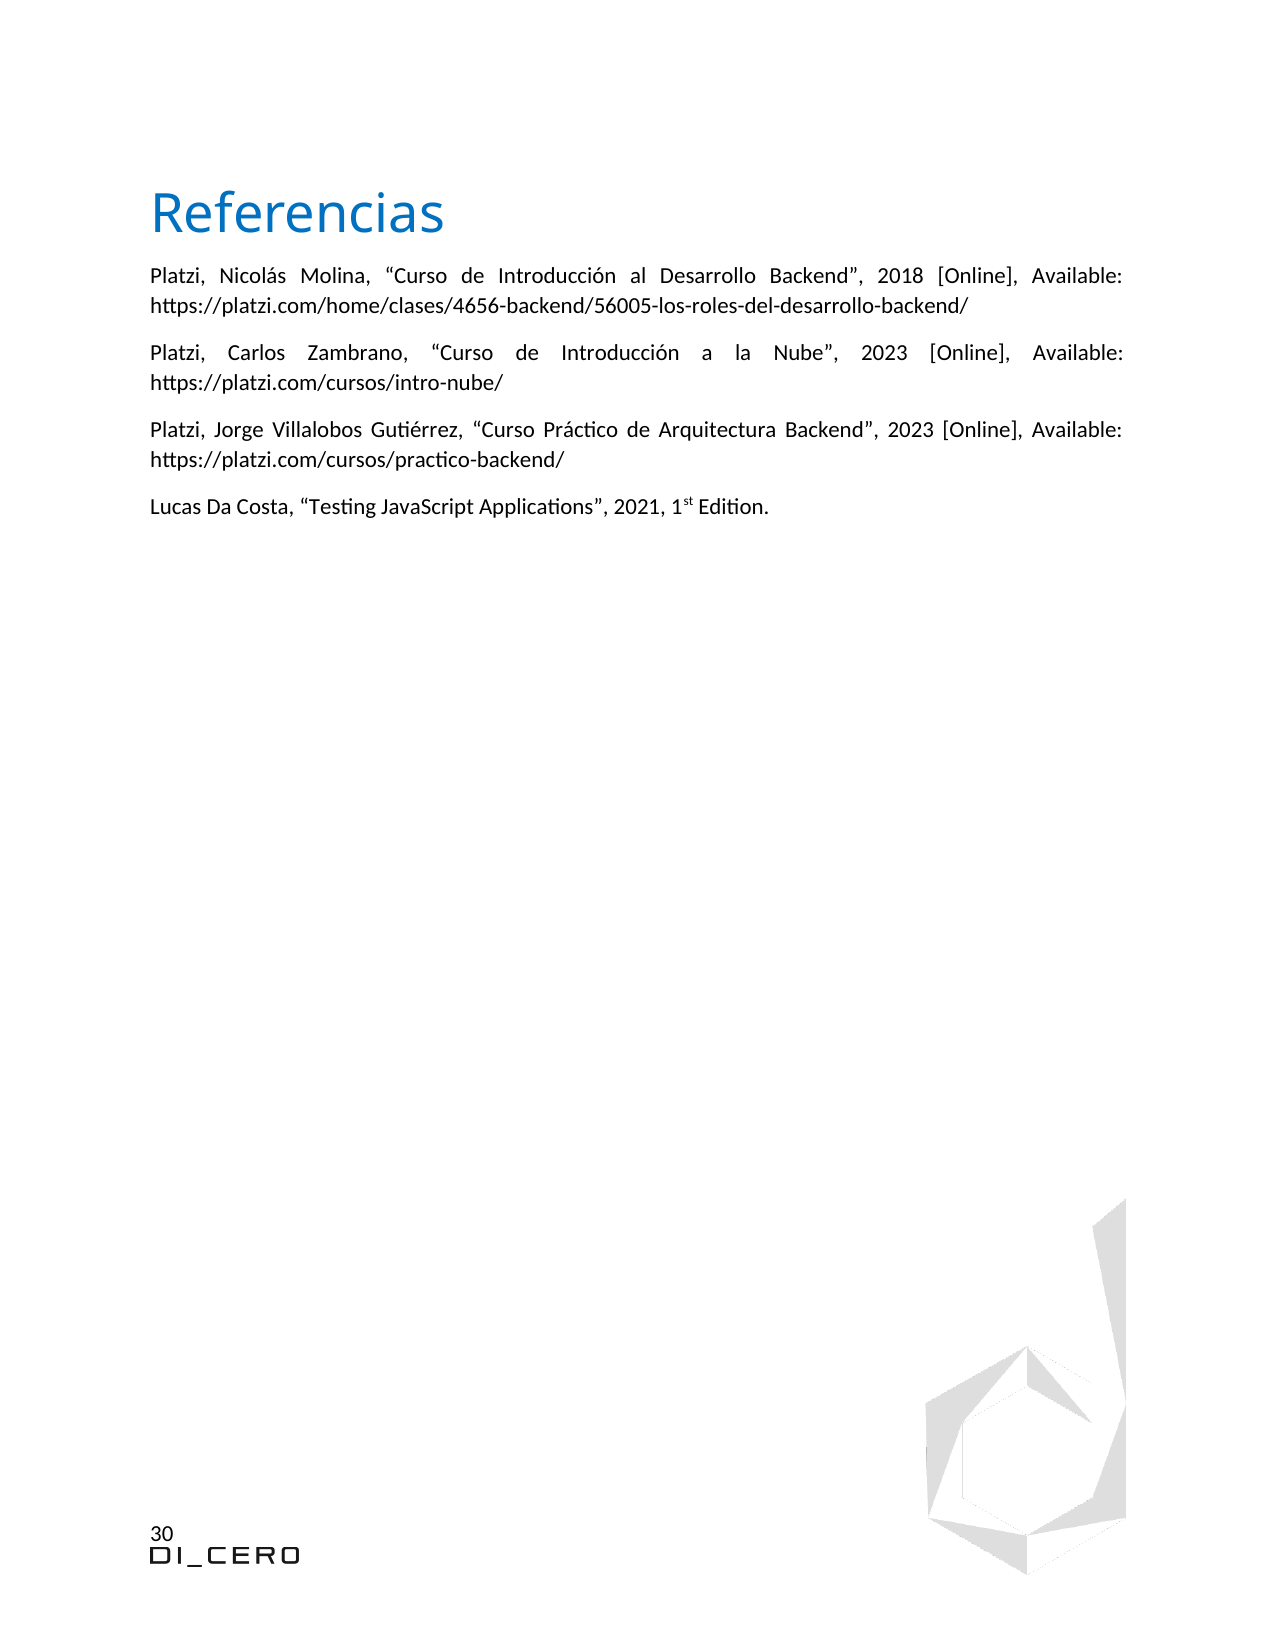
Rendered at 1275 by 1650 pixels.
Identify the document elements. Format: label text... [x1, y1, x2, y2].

subtitle Referencias [150, 175, 1125, 249]
text Platzi, Nicolás Molina, “Curso de Introducción al Desarrollo Backend”, 2018 [Online], Available: https://platzi.com/home/clases/4656-backend/56005-los-roles-del-desarrollo-backend/ [150, 261, 1125, 319]
text Platzi, Carlos Zambrano, “Curso de Introducción a la Nube”, 2023 [Online], Available: https://platzi.com/cursos/intro-nube/ [150, 338, 1125, 396]
picture [150, 1547, 299, 1567]
text Platzi, Jorge Villalobos Gutiérrez, “Curso Práctico de Arquitectura Backend”, 2023 [Online], Available: https://platzi.com/cursos/practico-backend/ [150, 415, 1125, 473]
picture [925, 1198, 1126, 1575]
text Lucas Da Costa, “Testing JavaScript Applications”, 2021, 1st Edition. [150, 492, 1125, 520]
